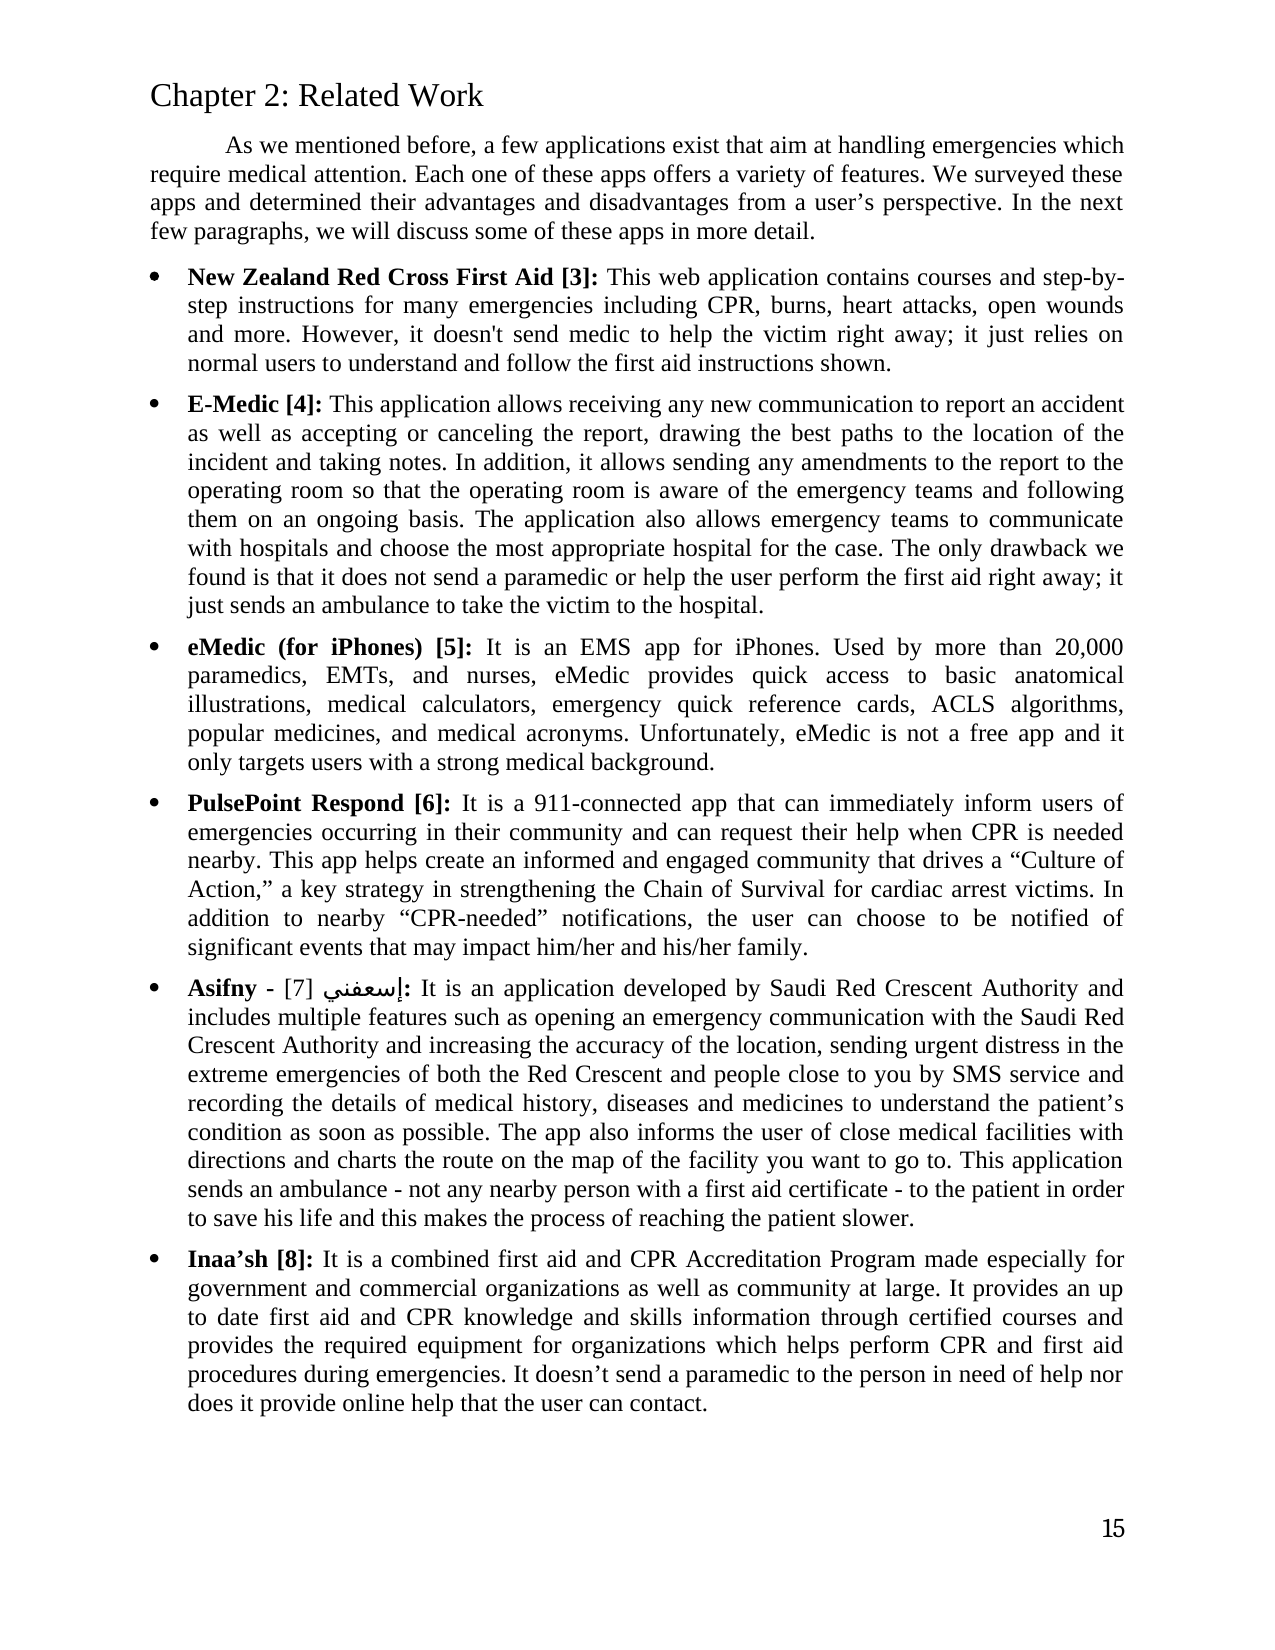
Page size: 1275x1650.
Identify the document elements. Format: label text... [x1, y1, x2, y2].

subtitle Chapter 2: Related Work [150, 75, 1125, 113]
list New Zealand Red Cross First Aid [3]: This web application contains courses and step-by-step instructions for many emergencies including CPR, burns, heart attacks, open wounds and more. However, it doesn't send medic to help the victim right away; it just relies on normal users to understand and follow the first aid instructions shown. [150, 262, 1125, 377]
list PulsePoint Respond [6]: It is a 911-connected app that can immediately inform users of emergencies occurring in their community and can request their help when CPR is needed nearby. This app helps create an informed and engaged community that drives a “Culture of Action,” a key strategy in strengthening the Chain of Survival for cardiac arrest victims. In addition to nearby “CPR-needed” notifications, the user can choose to be notified of significant events that may impact him/her and his/her family. [150, 788, 1125, 960]
list Asifny - إسعفني [7]: It is an application developed by Saudi Red Crescent Authority and includes multiple features such as opening an emergency communication with the Saudi Red Crescent Authority and increasing the accuracy of the location, sending urgent distress in the extreme emergencies of both the Red Crescent and people close to you by SMS service and recording the details of medical history, diseases and medicines to understand the patient’s condition as soon as possible. The app also informs the user of close medical facilities with directions and charts the route on the map of the facility you want to go to. This application sends an ambulance - not any nearby person with a first aid certificate - to the patient in order to save his life and this makes the process of reaching the patient slower. [150, 973, 1125, 1232]
list eMedic (for iPhones) [5]: It is an EMS app for iPhones. Used by more than 20,000 paramedics, EMTs, and nurses, eMedic provides quick access to basic anatomical illustrations, medical calculators, emergency quick reference cards, ACLS algorithms, popular medicines, and medical acronyms. Unfortunately, eMedic is not a free app and it only targets users with a strong medical background. [150, 632, 1125, 775]
list Inaa’sh [8]: It is a combined first aid and CPR Accreditation Program made especially for government and commercial organizations as well as community at large. It provides an up to date first aid and CPR knowledge and skills information through certified courses and provides the required equipment for organizations which helps perform CPR and first aid procedures during emergencies. It doesn’t send a paramedic to the person in need of help nor does it provide online help that the user can contact. [150, 1244, 1125, 1417]
list E-Medic [4]: This application allows receiving any new communication to report an accident as well as accepting or canceling the report, drawing the best paths to the location of the incident and taking notes. In addition, it allows sending any amendments to the report to the operating room so that the operating room is aware of the emergency teams and following them on an ongoing basis. The application also allows emergency teams to communicate with hospitals and choose the most appropriate hospital for the case. The only drawback we found is that it does not send a paramedic or help the user perform the first aid right away; it just sends an ambulance to take the victim to the hospital. [150, 389, 1125, 619]
text As we mentioned before, a few applications exist that aim at handling emergencies which require medical attention. Each one of these apps offers a variety of features. We surveyed these apps and determined their advantages and disadvantages from a user’s perspective. In the next few paragraphs, we will discuss some of these apps in more detail. [150, 130, 1125, 245]
